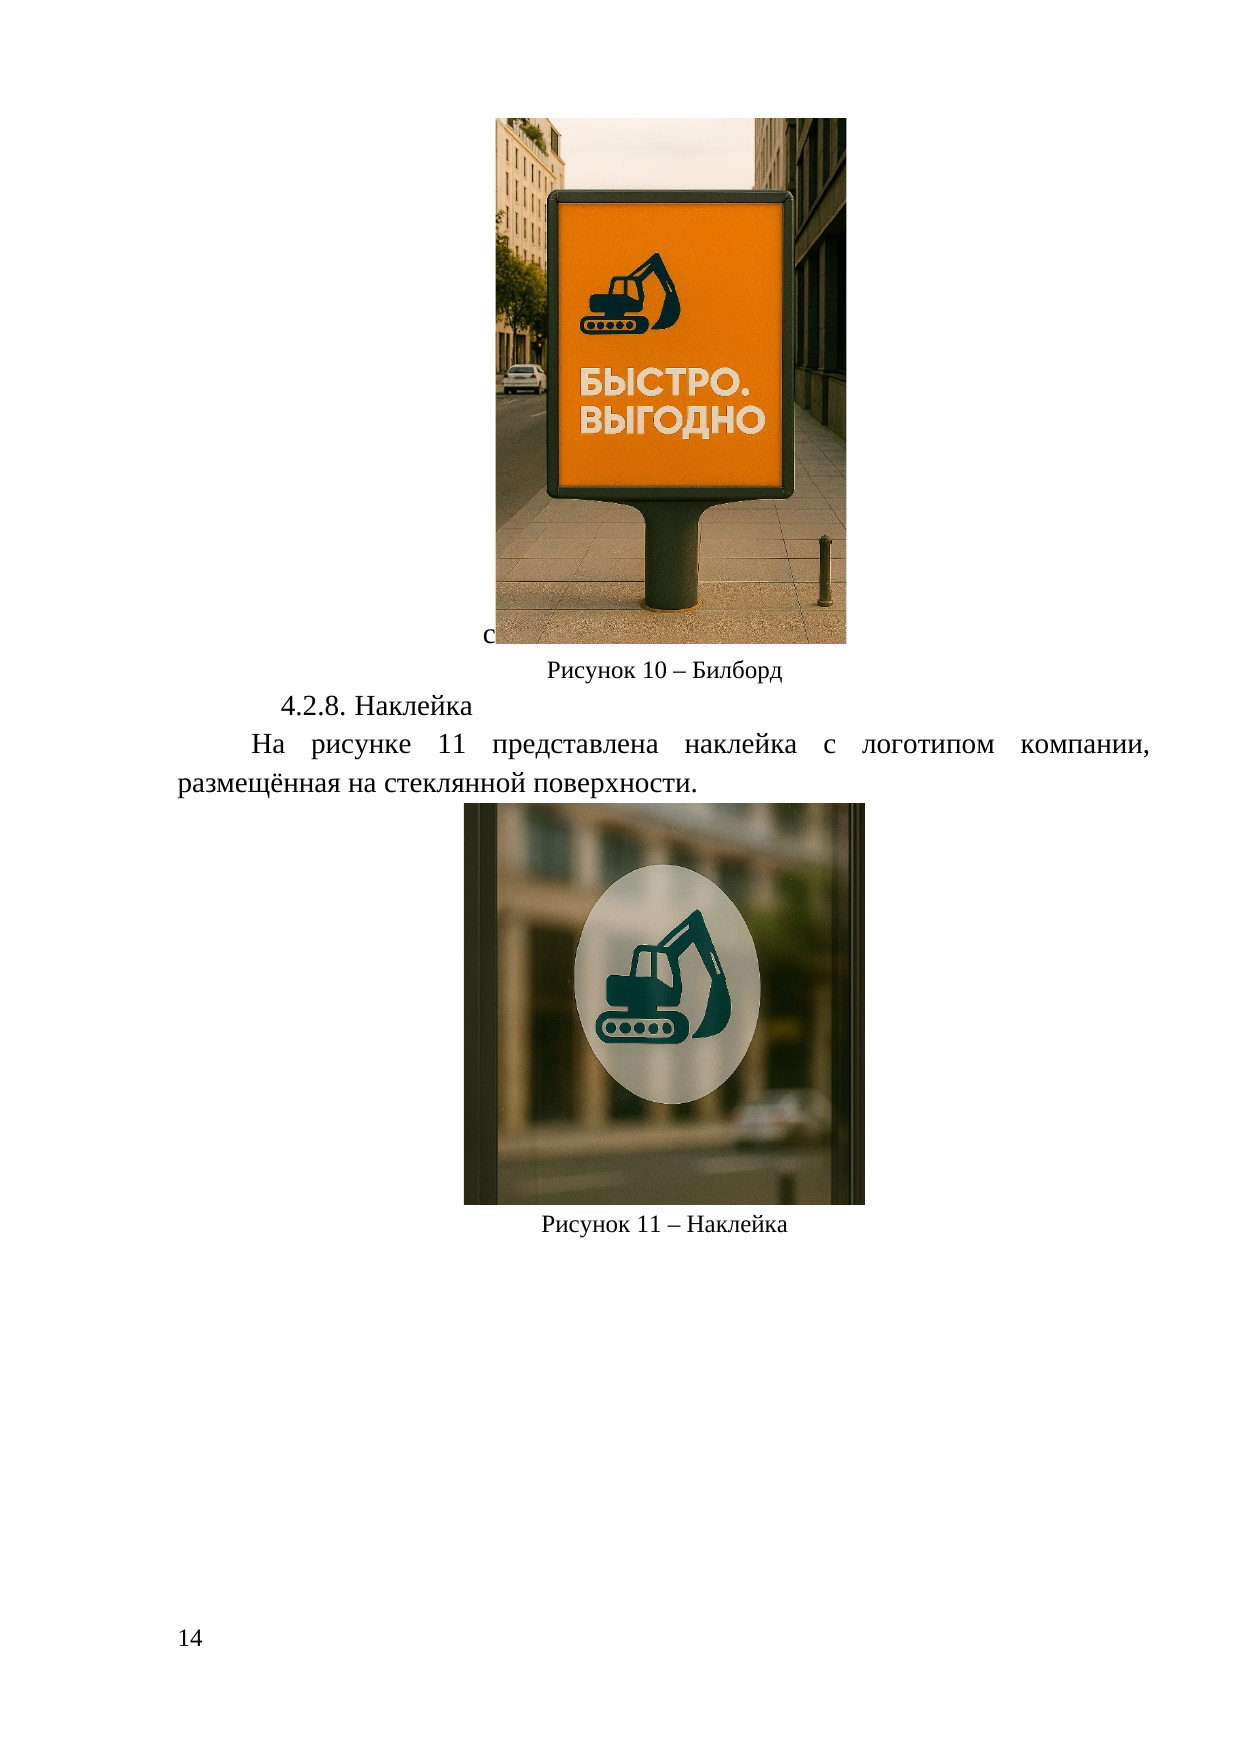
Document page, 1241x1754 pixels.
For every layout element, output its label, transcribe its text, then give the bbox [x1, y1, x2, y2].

list Рисунок 11 – Наклейка [177, 1209, 1152, 1238]
list Наклейка [177, 688, 1152, 722]
list Рисунок 10 – Билборд [177, 655, 1152, 684]
picture [463, 803, 865, 1205]
picture [495, 118, 847, 644]
list На рисунке 11 представлена наклейка с логотипом компании, размещённая на стеклянной поверхности. [177, 727, 1152, 799]
